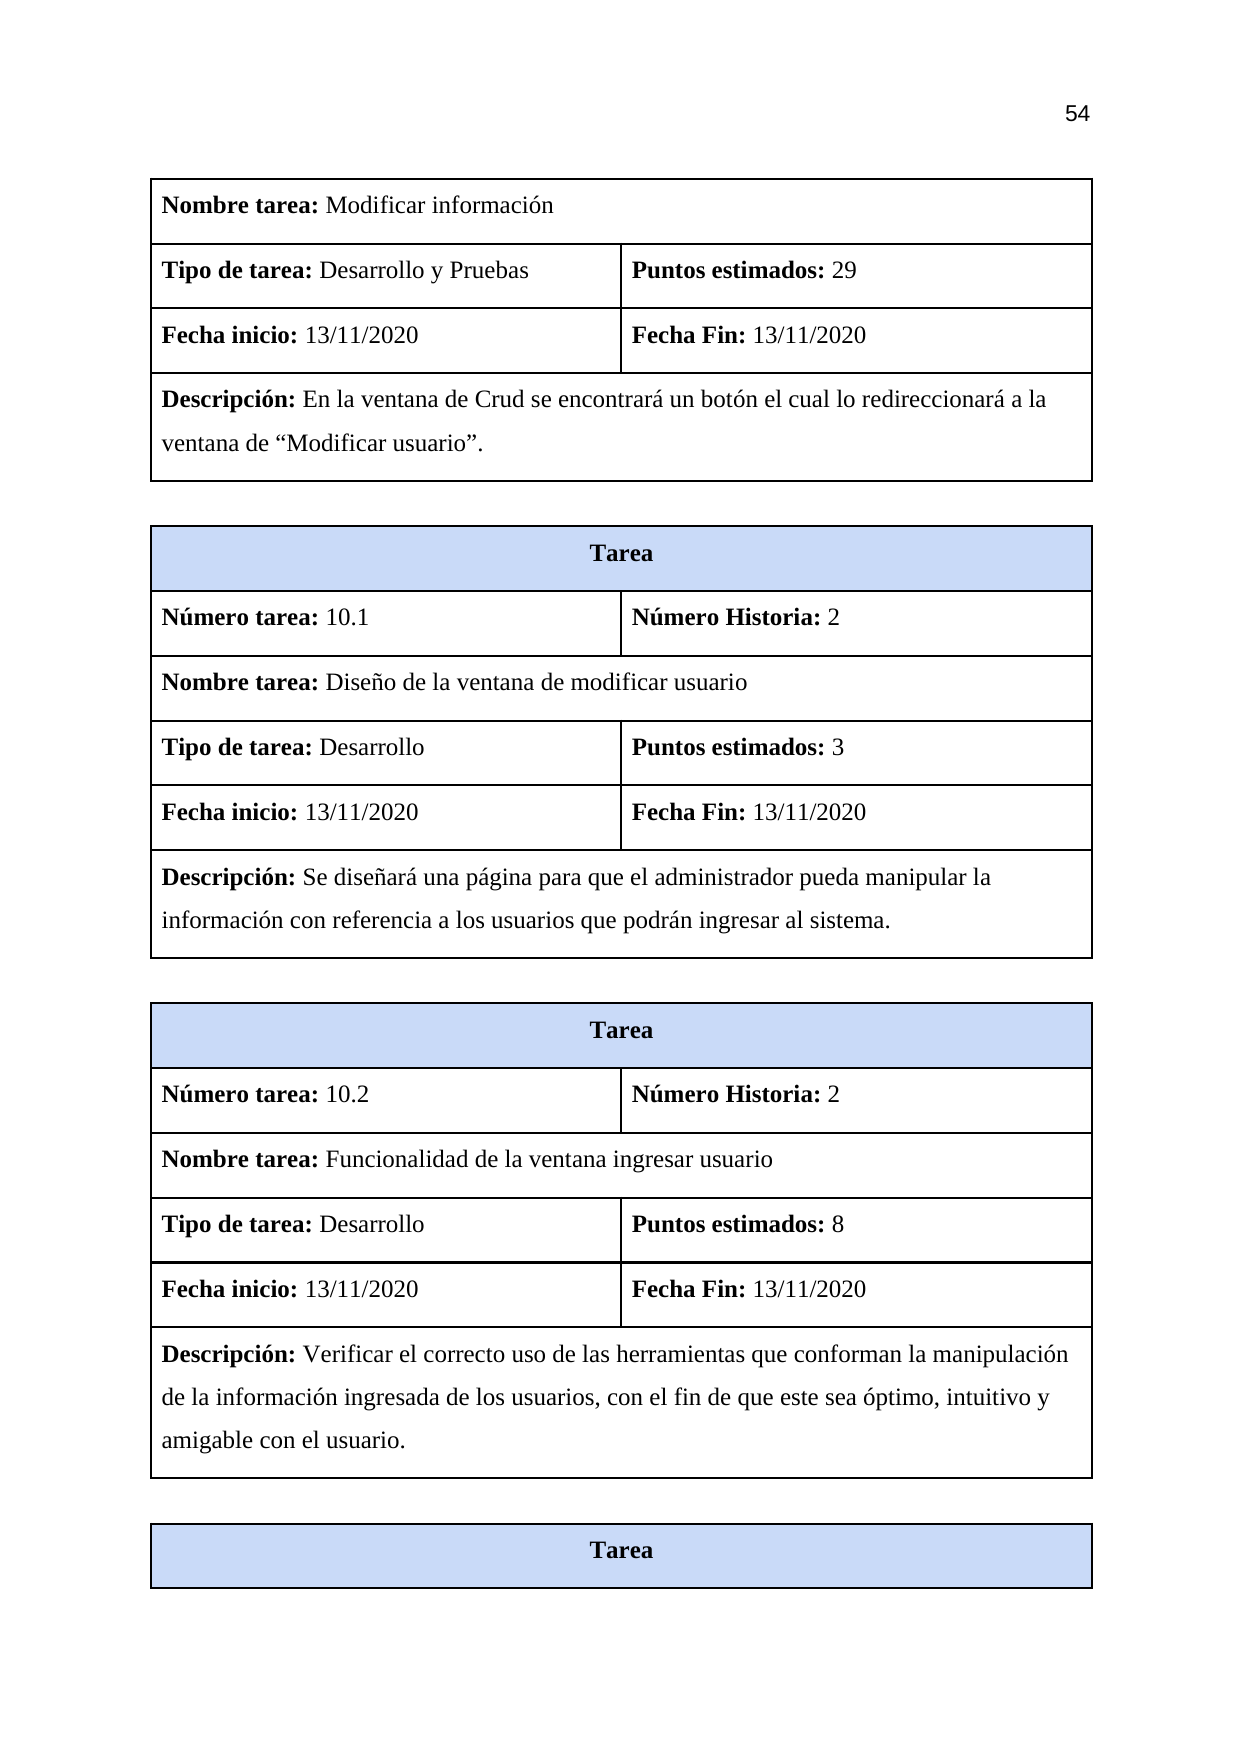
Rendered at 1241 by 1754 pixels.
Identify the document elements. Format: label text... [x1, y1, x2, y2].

table_cell Descripción: Se diseñará una página para que el administrador pueda manipular la información con referencia a los usuarios que podrán ingresar al sistema. [152, 851, 1091, 957]
table_cell Puntos estimados: 8 [622, 1199, 1091, 1261]
table_cell Puntos estimados: 3 [622, 722, 1091, 784]
table_cell Tipo de tarea: Desarrollo [152, 1199, 620, 1261]
table_cell Nombre tarea: Diseño de la ventana de modificar usuario [152, 657, 1091, 719]
table_cell Nombre tarea: Modificar información [152, 180, 1091, 242]
table_cell Tipo de tarea: Desarrollo y Pruebas [152, 245, 620, 307]
table_cell Nombre tarea: Funcionalidad de la ventana ingresar usuario [152, 1134, 1091, 1197]
table_cell Número Historia: 2 [622, 1069, 1091, 1132]
table_cell Puntos estimados: 29 [622, 245, 1091, 307]
table_cell Fecha inicio: 13/11/2020 [152, 309, 620, 372]
table_cell Descripción: Verificar el correcto uso de las herramientas que conforman la manipulación de la información ingresada de los usuarios, con el fin de que este sea óptimo, intuitivo y amigable con el usuario. [152, 1328, 1091, 1477]
table_cell Fecha Fin: 13/11/2020 [622, 309, 1091, 372]
table_cell Número Historia: 2 [622, 592, 1091, 655]
table_header Tarea [152, 1004, 1091, 1067]
table_cell Número tarea: 10.1 [152, 592, 620, 655]
table_cell Tipo de tarea: Desarrollo [152, 722, 620, 784]
table_cell Fecha inicio: 13/11/2020 [152, 786, 620, 849]
table_cell Fecha Fin: 13/11/2020 [622, 1264, 1091, 1326]
table_cell Fecha inicio: 13/11/2020 [152, 1264, 620, 1326]
table_header Tarea [152, 527, 1091, 590]
table_cell Número tarea: 10.2 [152, 1069, 620, 1132]
table_header Tarea [152, 1525, 1091, 1587]
table_cell Descripción: En la ventana de Crud se encontrará un botón el cual lo redireccionará a la ventana de “Modificar usuario”. [152, 374, 1091, 480]
table_cell Fecha Fin: 13/11/2020 [622, 786, 1091, 849]
